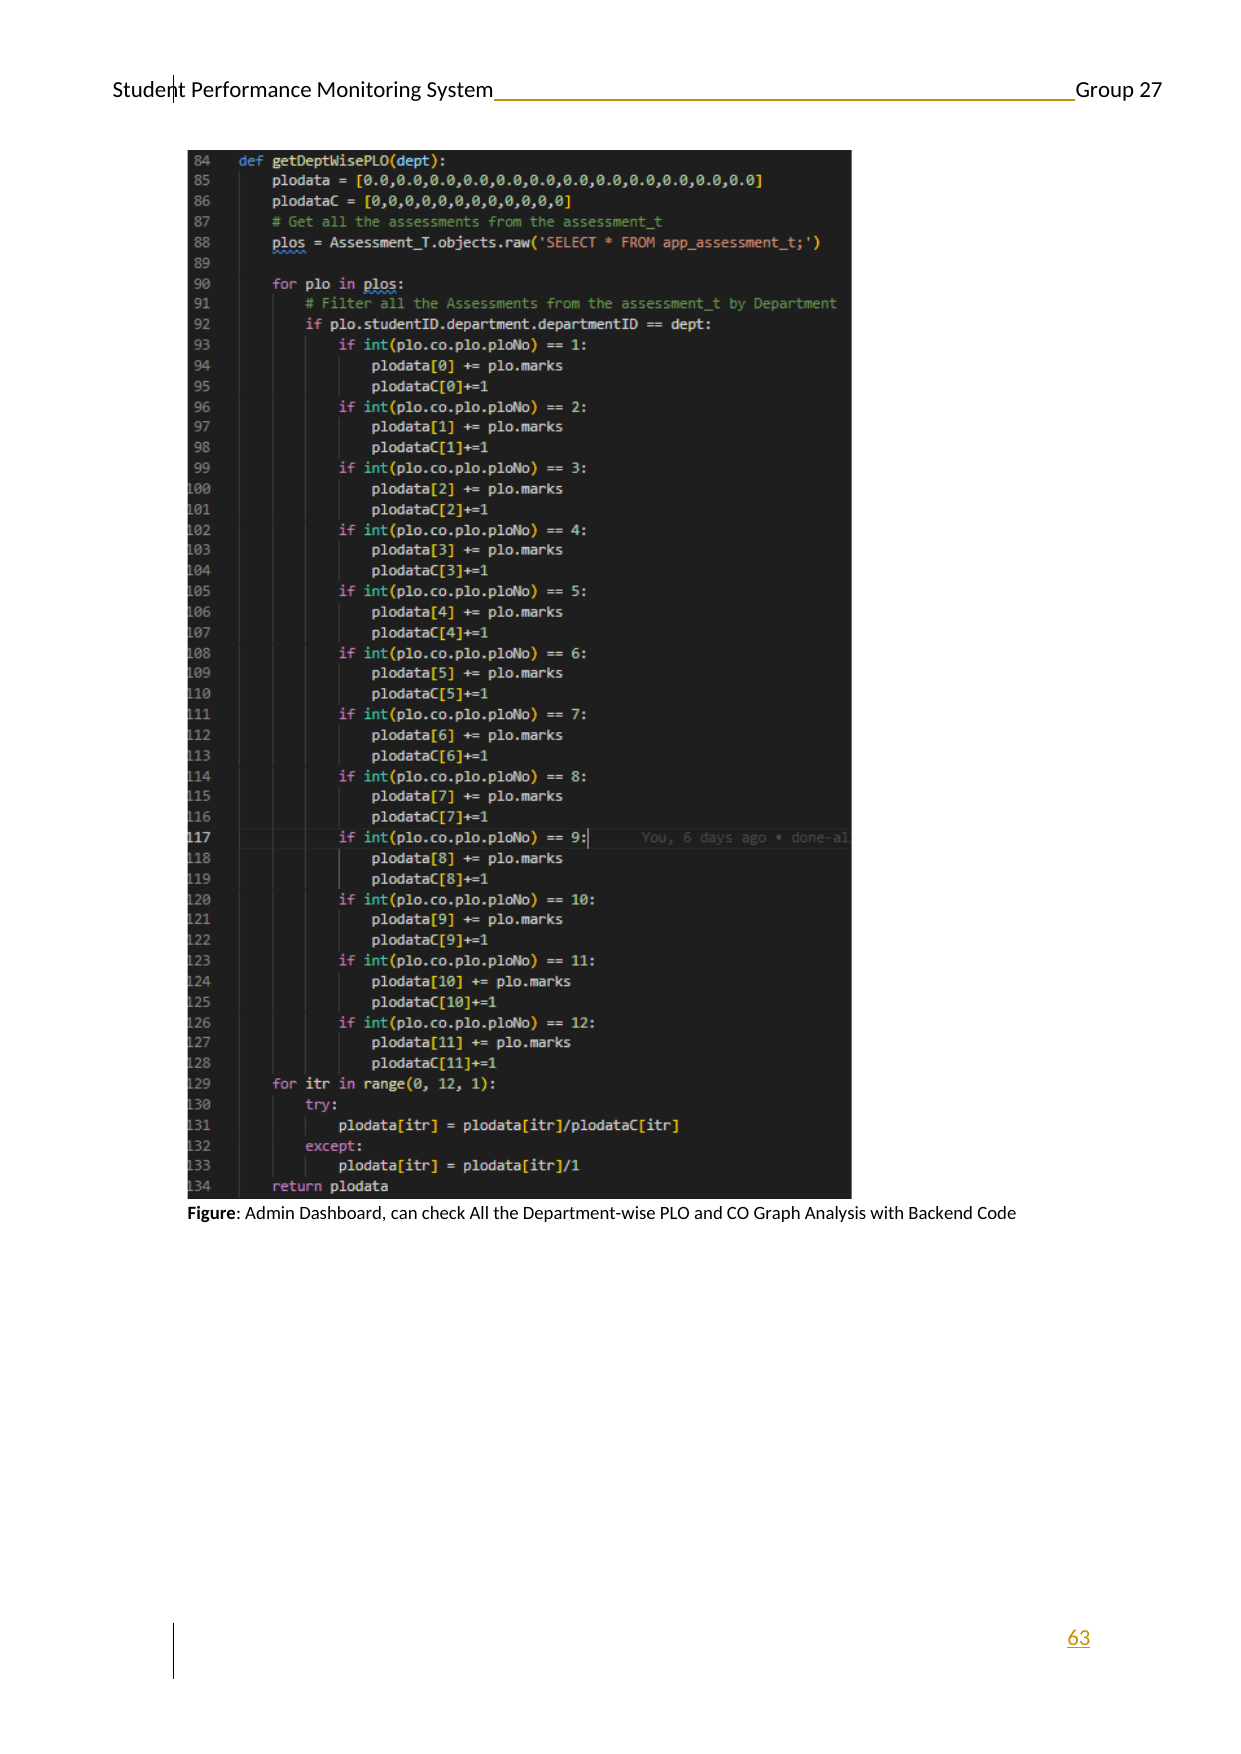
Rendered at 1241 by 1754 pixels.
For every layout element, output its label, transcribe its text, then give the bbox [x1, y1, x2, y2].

picture [187, 150, 852, 1199]
text Figure: Admin Dashboard, can check All the Department-wise PLO and CO Graph Analysis with Backend Code [187, 1201, 1090, 1224]
